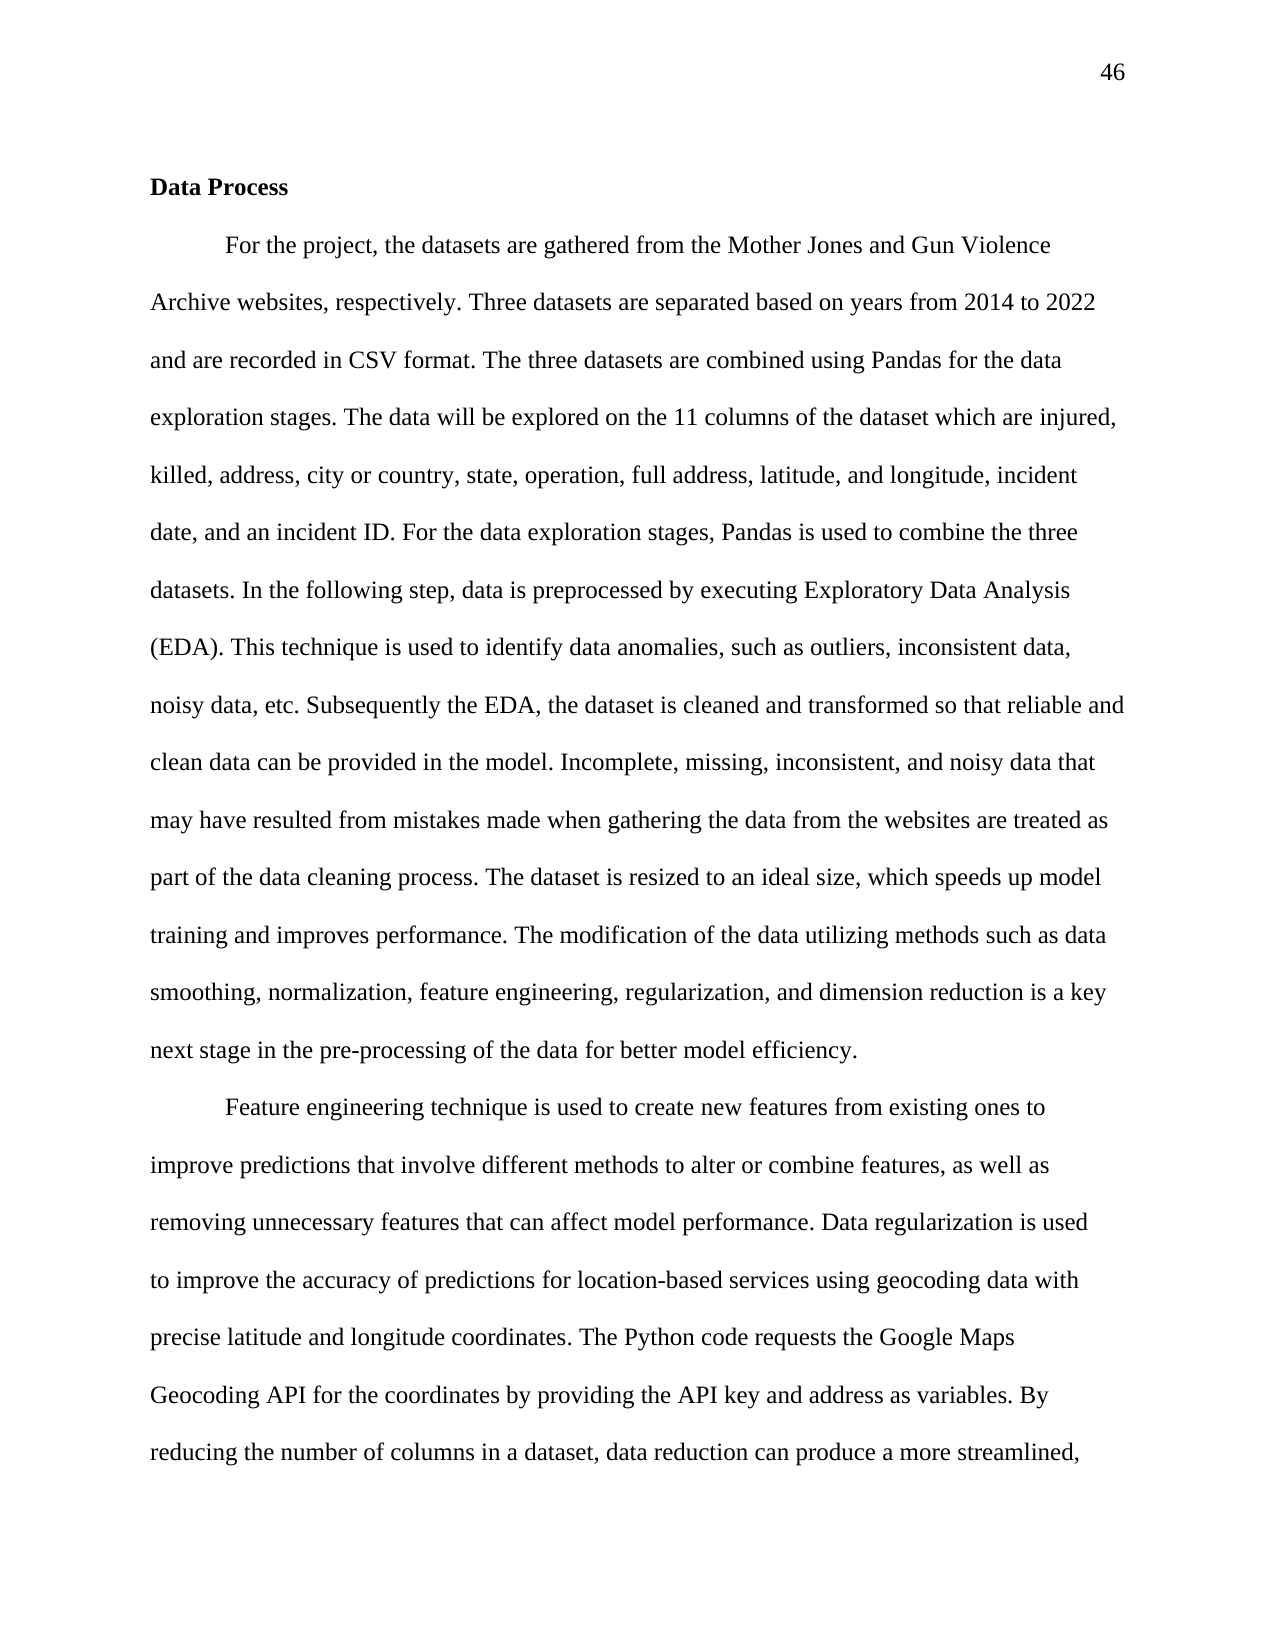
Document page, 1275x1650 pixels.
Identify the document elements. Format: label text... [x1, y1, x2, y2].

text Data Process [150, 172, 1125, 201]
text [150, 1092, 1125, 1466]
text For the project, the datasets are gathered from the Mother Jones and Gun Violence Archive websites, respectively. Three datasets are separated based on years from 2014 to 2022 and are recorded in CSV format. The three datasets are combined using Pandas for the data exploration stages. The data will be explored on the 11 columns of the dataset which are injured, killed, address, city or country, state, operation, full address, latitude, and longitude, incident date, and an incident ID. For the data exploration stages, Pandas is used to combine the three datasets. In the following step, data is preprocessed by executing Exploratory Data Analysis (EDA). This technique is used to identify data anomalies, such as outliers, inconsistent data, noisy data, etc. Subsequently the EDA, the dataset is cleaned and transformed so that reliable and clean data can be provided in the model. Incomplete, missing, inconsistent, and noisy data that may have resulted from mistakes made when gathering the data from the websites are treated as part of the data cleaning process. The dataset is resized to an ideal size, which speeds up model training and improves performance. The modification of the data utilizing methods such as data smoothing, normalization, feature engineering, regularization, and dimension reduction is a key next stage in the pre-processing of the data for better model efficiency. [150, 230, 1125, 1064]
